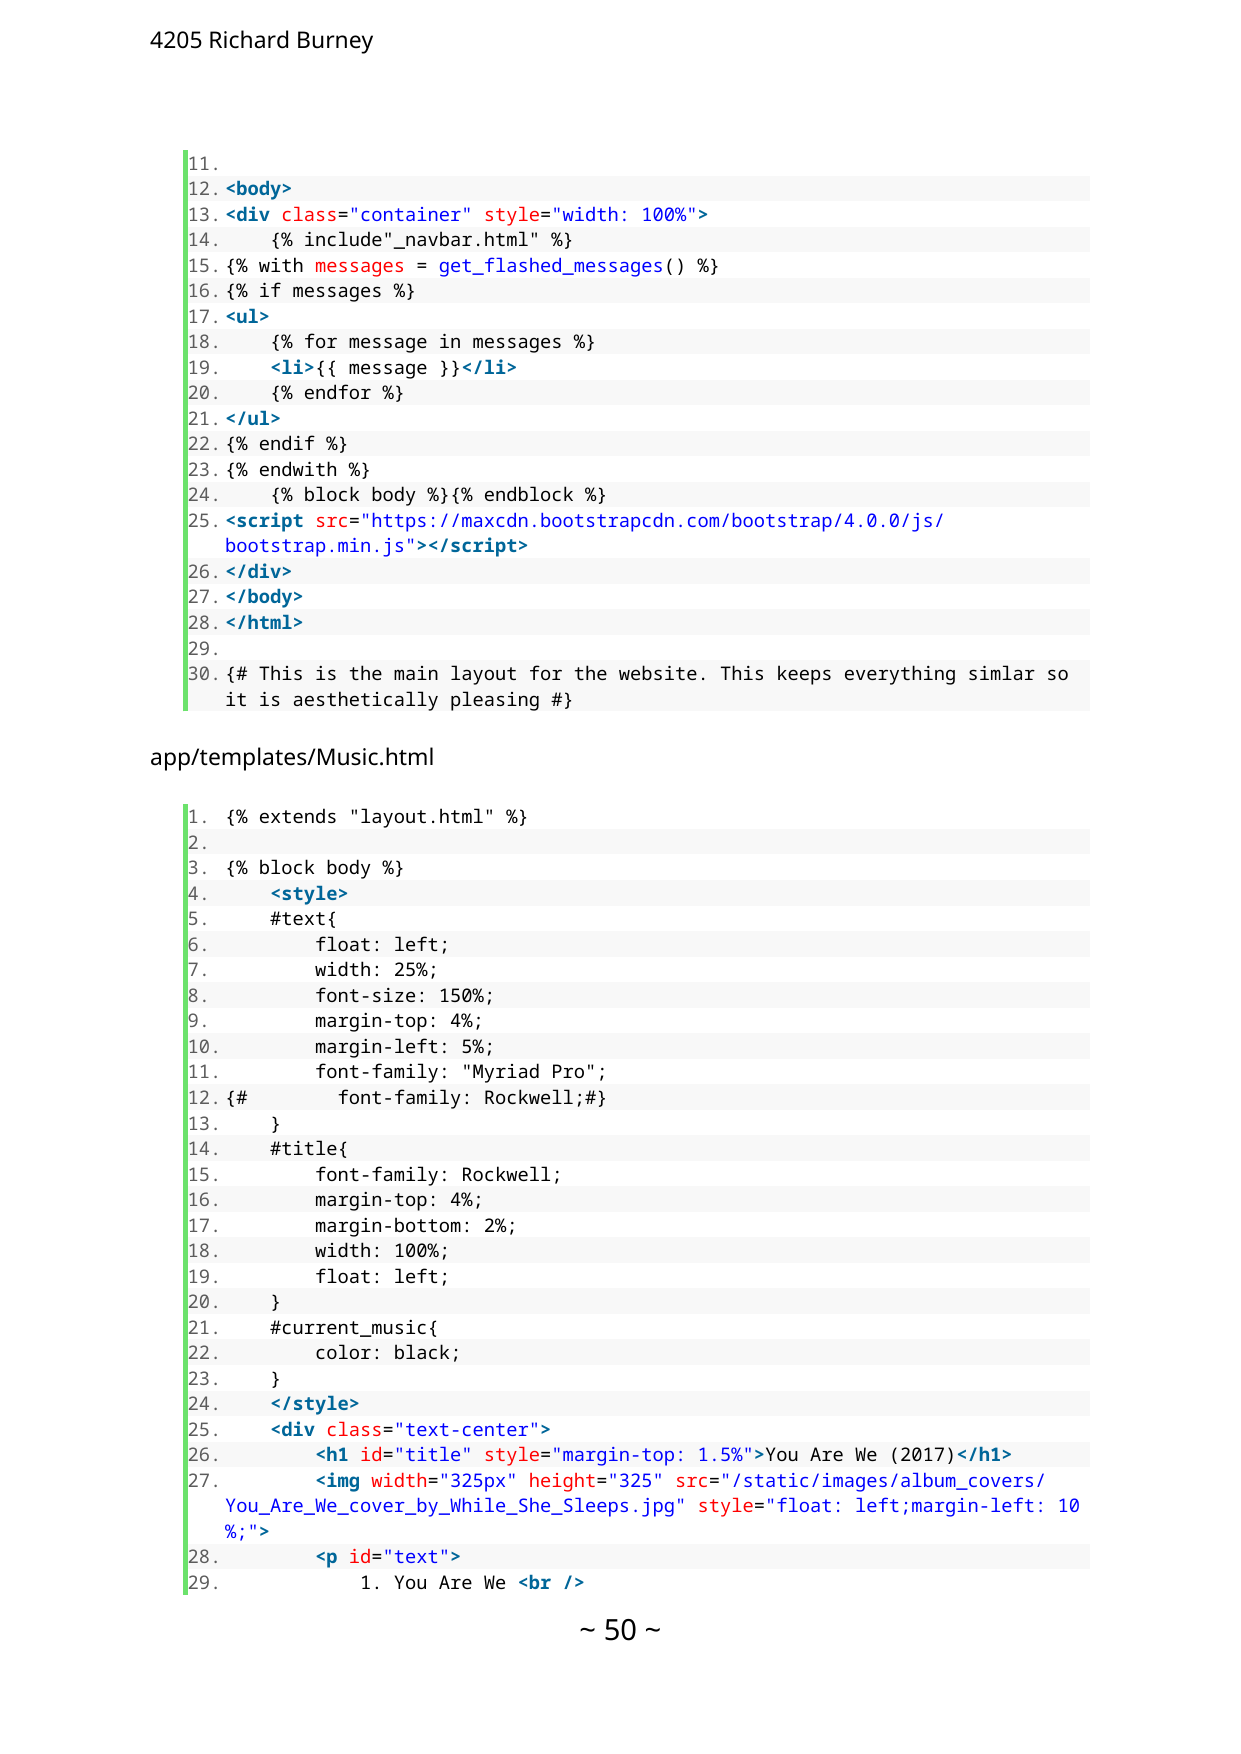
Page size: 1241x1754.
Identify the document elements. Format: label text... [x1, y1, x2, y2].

list <div class="container" style="width: 100%"> [188, 201, 1090, 227]
list {# font-family: Rockwell;#} [188, 1084, 1090, 1110]
list </style> [188, 1391, 1090, 1416]
list {% include"_navbar.html" %} [188, 227, 1090, 252]
list float: left; [188, 1263, 1090, 1288]
list {% for message in messages %} [188, 329, 1090, 354]
list font-family: Rockwell; [188, 1161, 1090, 1186]
list <body> [188, 176, 1090, 201]
list } [188, 1288, 1090, 1314]
list <script src="https://maxcdn.bootstrapcdn.com/bootstrap/4.0.0/js/bootstrap.min.js"></script> [188, 507, 1090, 558]
list </ul> [188, 405, 1090, 431]
text app/templates/Music.html [150, 741, 1090, 772]
list {# This is the main layout for the website. This keeps everything simlar so it is aesthetically pleasing #} [188, 660, 1090, 711]
list margin-top: 4%; [188, 1008, 1090, 1033]
list {% block body %}{% endblock %} [188, 482, 1090, 507]
list 1. You Are We <br /> [188, 1569, 1090, 1595]
list <p id="text"> [188, 1544, 1090, 1569]
list {% endwith %} [188, 456, 1090, 482]
list <style> [188, 880, 1090, 906]
list {% endfor %} [188, 380, 1090, 405]
list <li>{{ message }}</li> [188, 354, 1090, 380]
list </html> [188, 609, 1090, 635]
list <ul> [188, 303, 1090, 329]
list float: left; [188, 931, 1090, 957]
list <h1 id="title" style="margin-top: 1.5%">You Are We (2017)</h1> [188, 1442, 1090, 1467]
list {% extends "layout.html" %} [183, 803, 1090, 829]
list width: 25%; [188, 957, 1090, 982]
list margin-left: 5%; [188, 1033, 1090, 1059]
list {% with messages = get_flashed_messages() %} [188, 252, 1090, 278]
list #current_music{ [188, 1314, 1090, 1339]
list color: black; [188, 1339, 1090, 1365]
list </body> [188, 584, 1090, 609]
list margin-bottom: 2%; [188, 1212, 1090, 1237]
list <img width="325px" height="325" src="/static/images/album_covers/You_Are_We_cover_by_While_She_Sleeps.jpg" style="float: left;margin-left: 10%;"> [188, 1467, 1090, 1544]
list } [188, 1110, 1090, 1135]
list font-family: "Myriad Pro"; [188, 1059, 1090, 1084]
list width: 100%; [188, 1237, 1090, 1263]
list </div> [188, 558, 1090, 584]
list #title{ [188, 1135, 1090, 1161]
list } [188, 1365, 1090, 1391]
list <div class="text-center"> [188, 1416, 1090, 1442]
list {% block body %} [188, 854, 1090, 880]
list font-size: 150%; [188, 982, 1090, 1008]
list #text{ [189, 906, 1090, 931]
list {% if messages %} [188, 278, 1090, 303]
list {% endif %} [188, 431, 1090, 456]
list margin-top: 4%; [188, 1186, 1090, 1212]
